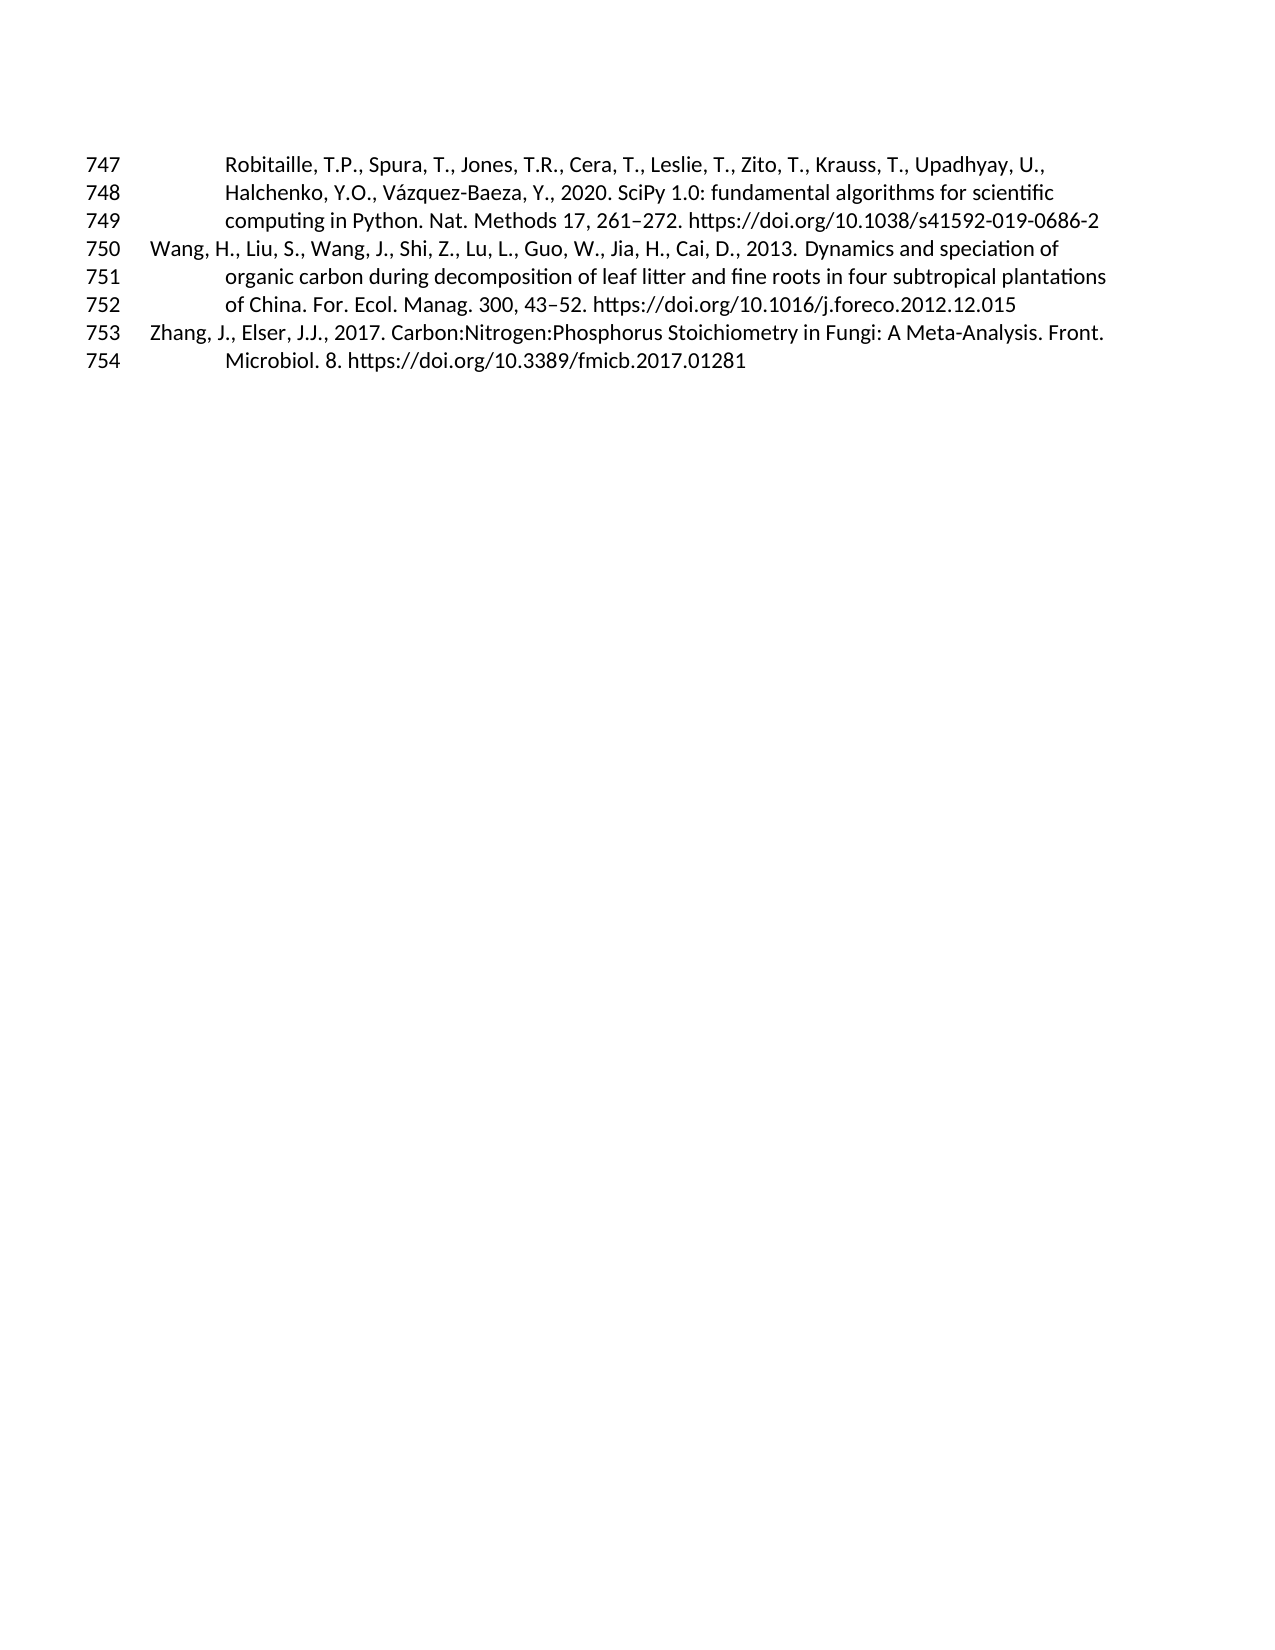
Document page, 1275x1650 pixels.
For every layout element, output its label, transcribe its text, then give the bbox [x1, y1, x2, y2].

text Wang, H., Liu, S., Wang, J., Shi, Z., Lu, L., Guo, W., Jia, H., Cai, D., 2013. Dynamics and speciation of organic carbon during decomposition of leaf litter and fine roots in four subtropical plantations of China. For. Ecol. Manag. 300, 43–52. https://doi.org/10.1016/j.foreco.2012.12.015 [150, 234, 1125, 318]
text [150, 150, 1125, 234]
text Zhang, J., Elser, J.J., 2017. Carbon:Nitrogen:Phosphorus Stoichiometry in Fungi: A Meta-Analysis. Front. Microbiol. 8. https://doi.org/10.3389/fmicb.2017.01281 [150, 318, 1125, 374]
